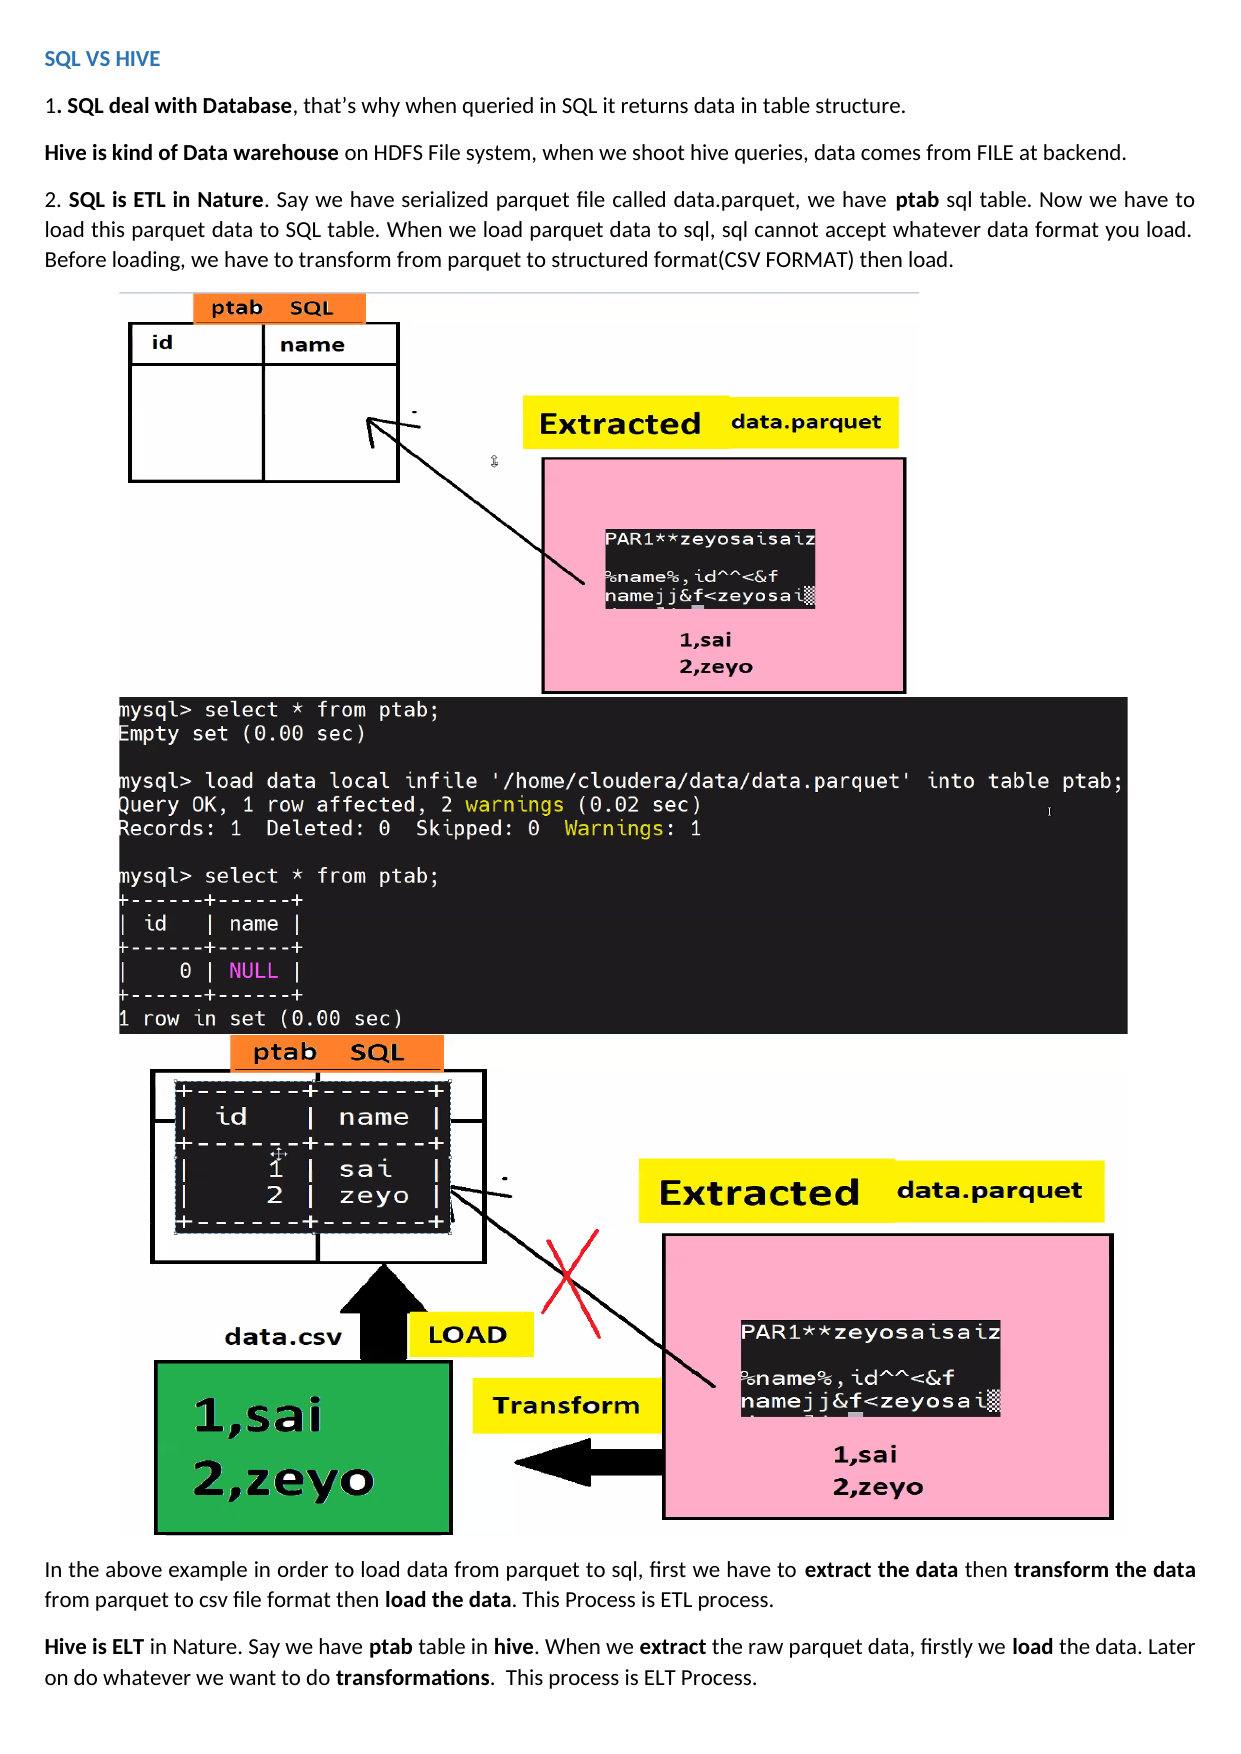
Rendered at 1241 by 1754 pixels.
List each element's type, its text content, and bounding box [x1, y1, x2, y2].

text SQL VS HIVE [44, 44, 1196, 72]
picture [119, 697, 1128, 1034]
text In the above example in order to load data from parquet to sql, first we have to extract the data then transform the data from parquet to csv file format then load the data. This Process is ETL process. [44, 1555, 1196, 1614]
text 1. SQL deal with Database, that’s why when queried in SQL it returns data in table structure. [44, 91, 1196, 119]
picture [119, 292, 920, 696]
picture [119, 1035, 1126, 1537]
text 2. SQL is ETL in Nature. Say we have serialized parquet file called data.parquet, we have ptab sql table. Now we have to load this parquet data to SQL table. When we load parquet data to sql, sql cannot accept whatever data format you load. Before loading, we have to transform from parquet to structured format(CSV FORMAT) then load. [44, 185, 1196, 273]
text Hive is kind of Data warehouse on HDFS File system, when we shoot hive queries, data comes from FILE at backend. [44, 138, 1196, 166]
text Hive is ELT in Nature. Say we have ptab table in hive. When we extract the raw parquet data, firstly we load the data. Later on do whatever we want to do transformations. This process is ELT Process. [44, 1632, 1196, 1691]
